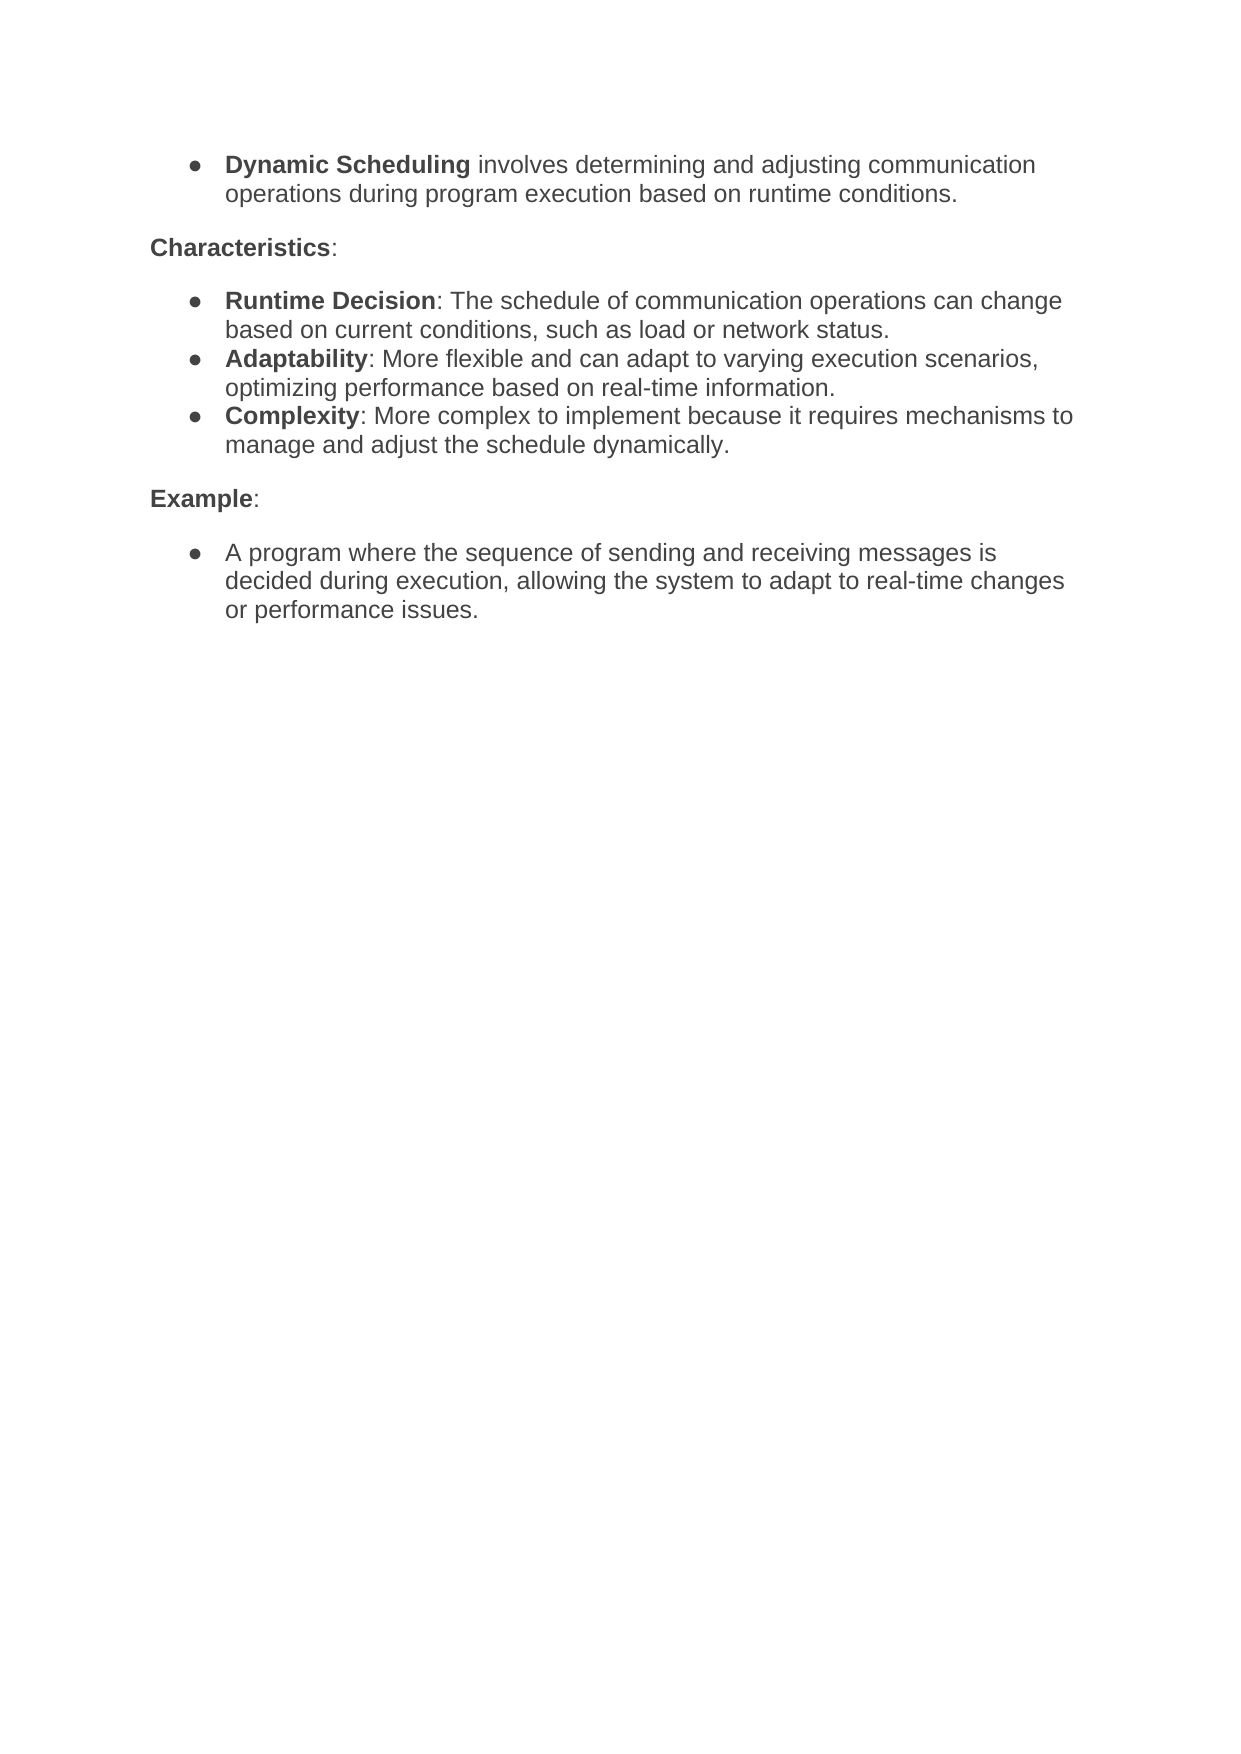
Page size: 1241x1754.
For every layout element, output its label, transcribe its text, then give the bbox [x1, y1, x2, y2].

text Example: [150, 484, 1090, 512]
list Dynamic Scheduling involves determining and adjusting communication operations during program execution based on runtime conditions. [187, 150, 1090, 207]
text Characteristics: [150, 232, 1090, 261]
list Runtime Decision: The schedule of communication operations can change based on current conditions, such as load or network status. [187, 286, 1090, 344]
list Adaptability: More flexible and can adapt to varying execution scenarios, optimizing performance based on real-time information. [187, 344, 1090, 401]
list A program where the sequence of sending and receiving messages is decided during execution, allowing the system to adapt to real-time changes or performance issues. [187, 537, 1090, 624]
list Complexity: More complex to implement because it requires mechanisms to manage and adjust the schedule dynamically. [187, 401, 1090, 459]
